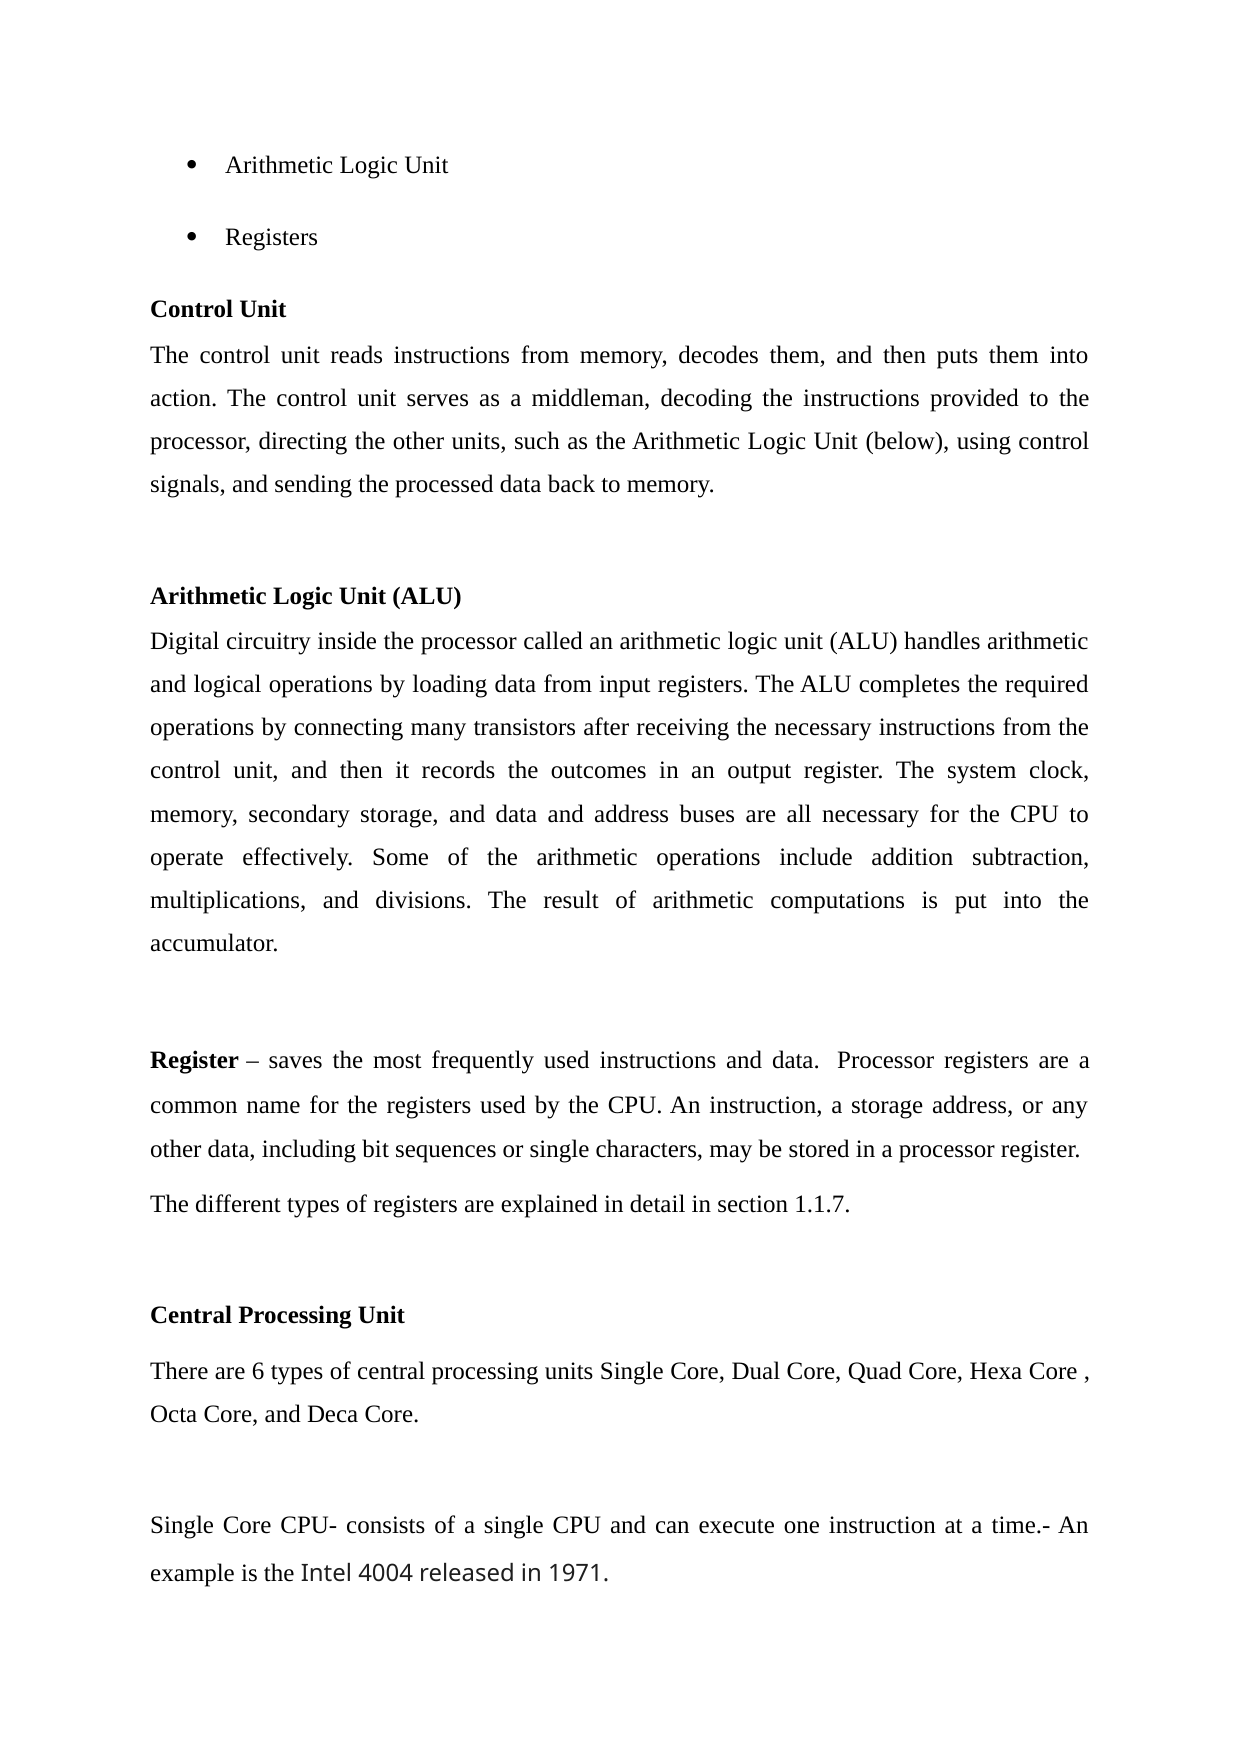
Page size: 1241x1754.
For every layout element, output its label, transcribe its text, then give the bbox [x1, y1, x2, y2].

text Control Unit [150, 294, 1090, 323]
text Central Processing Unit [150, 1301, 1090, 1329]
list Arithmetic Logic Unit [187, 150, 1090, 179]
text Single Core CPU- consists of a single CPU and can execute one instruction at a time.- An example is the Intel 4004 released in 1971. [150, 1511, 1090, 1588]
text Digital circuitry inside the processor called an arithmetic logic unit (ALU) handles arithmetic and logical operations by loading data from input registers. The ALU completes the required operations by connecting many transistors after receiving the necessary instructions from the control unit, and then it records the outcomes in an output register. The system clock, memory, secondary storage, and data and address buses are all necessary for the CPU to operate effectively. Some of the arithmetic operations include addition subtraction, multiplications, and divisions. The result of arithmetic computations is put into the accumulator. [150, 626, 1090, 957]
list Registers [187, 222, 1090, 251]
text There are 6 types of central processing units Single Core, Dual Core, Quad Core, Hexa Core , Octa Core, and Deca Core. [150, 1356, 1090, 1428]
text Arithmetic Logic Unit (ALU) [150, 581, 1090, 609]
text The control unit reads instructions from memory, decodes them, and then puts them into action. The control unit serves as a middleman, decoding the instructions provided to the processor, directing the other units, such as the Arithmetic Logic Unit (below), using control signals, and sending the processed data back to memory. [150, 340, 1090, 498]
text The different types of registers are explained in detail in section 1.1.7. [150, 1189, 1090, 1218]
text Register – saves the most frequently used instructions and data. Processor registers are a common name for the registers used by the CPU. An instruction, a storage address, or any other data, including bit sequences or single characters, may be stored in a processor register. [150, 1039, 1090, 1162]
